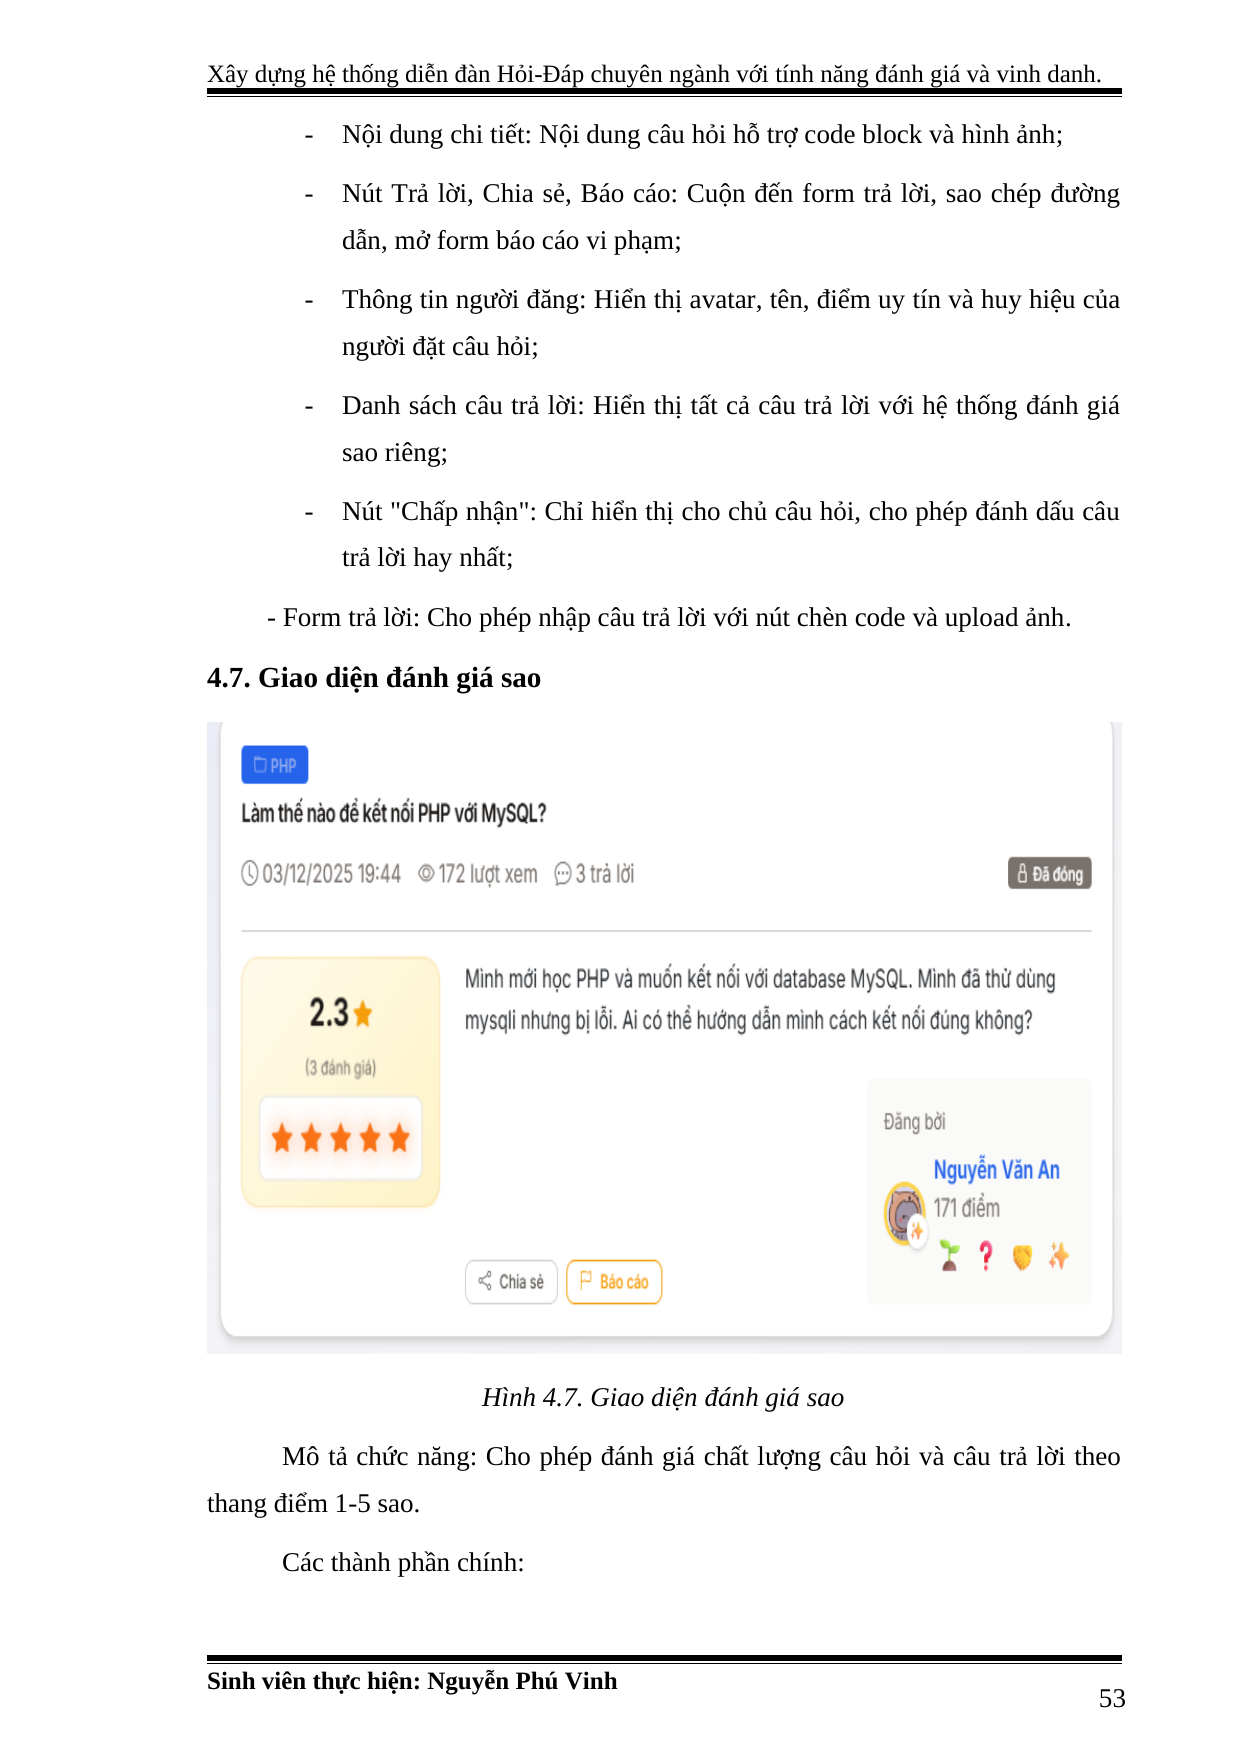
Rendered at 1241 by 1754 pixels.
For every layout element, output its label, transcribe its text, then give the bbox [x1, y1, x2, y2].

list Nội dung chi tiết: Nội dung câu hỏi hỗ trợ code block và hình ảnh; [304, 118, 1122, 149]
list Thông tin người đăng: Hiển thị avatar, tên, điểm uy tín và huy hiệu của người đặt câu hỏi; [304, 283, 1122, 361]
subtitle Giao diện đánh giá sao [207, 660, 1122, 693]
text - Form trả lời: Cho phép nhập câu trả lời với nút chèn code và upload ảnh. [207, 601, 1122, 632]
text Hình 4.7. Giao diện đánh giá sao [207, 1381, 1122, 1412]
list Danh sách câu trả lời: Hiển thị tất cả câu trả lời với hệ thống đánh giá sao riêng; [304, 389, 1122, 467]
text Mô tả chức năng: Cho phép đánh giá chất lượng câu hỏi và câu trả lời theo thang điểm 1-5 sao. [207, 1441, 1122, 1518]
list Nút Trả lời, Chia sẻ, Báo cáo: Cuộn đến form trả lời, sao chép đường dẫn, mở form báo cáo vi phạm; [304, 177, 1122, 255]
picture [206, 722, 1123, 1354]
text Các thành phần chính: [207, 1546, 1122, 1577]
list Nút "Chấp nhận": Chỉ hiển thị cho chủ câu hỏi, cho phép đánh dấu câu trả lời hay nhất; [304, 495, 1122, 573]
